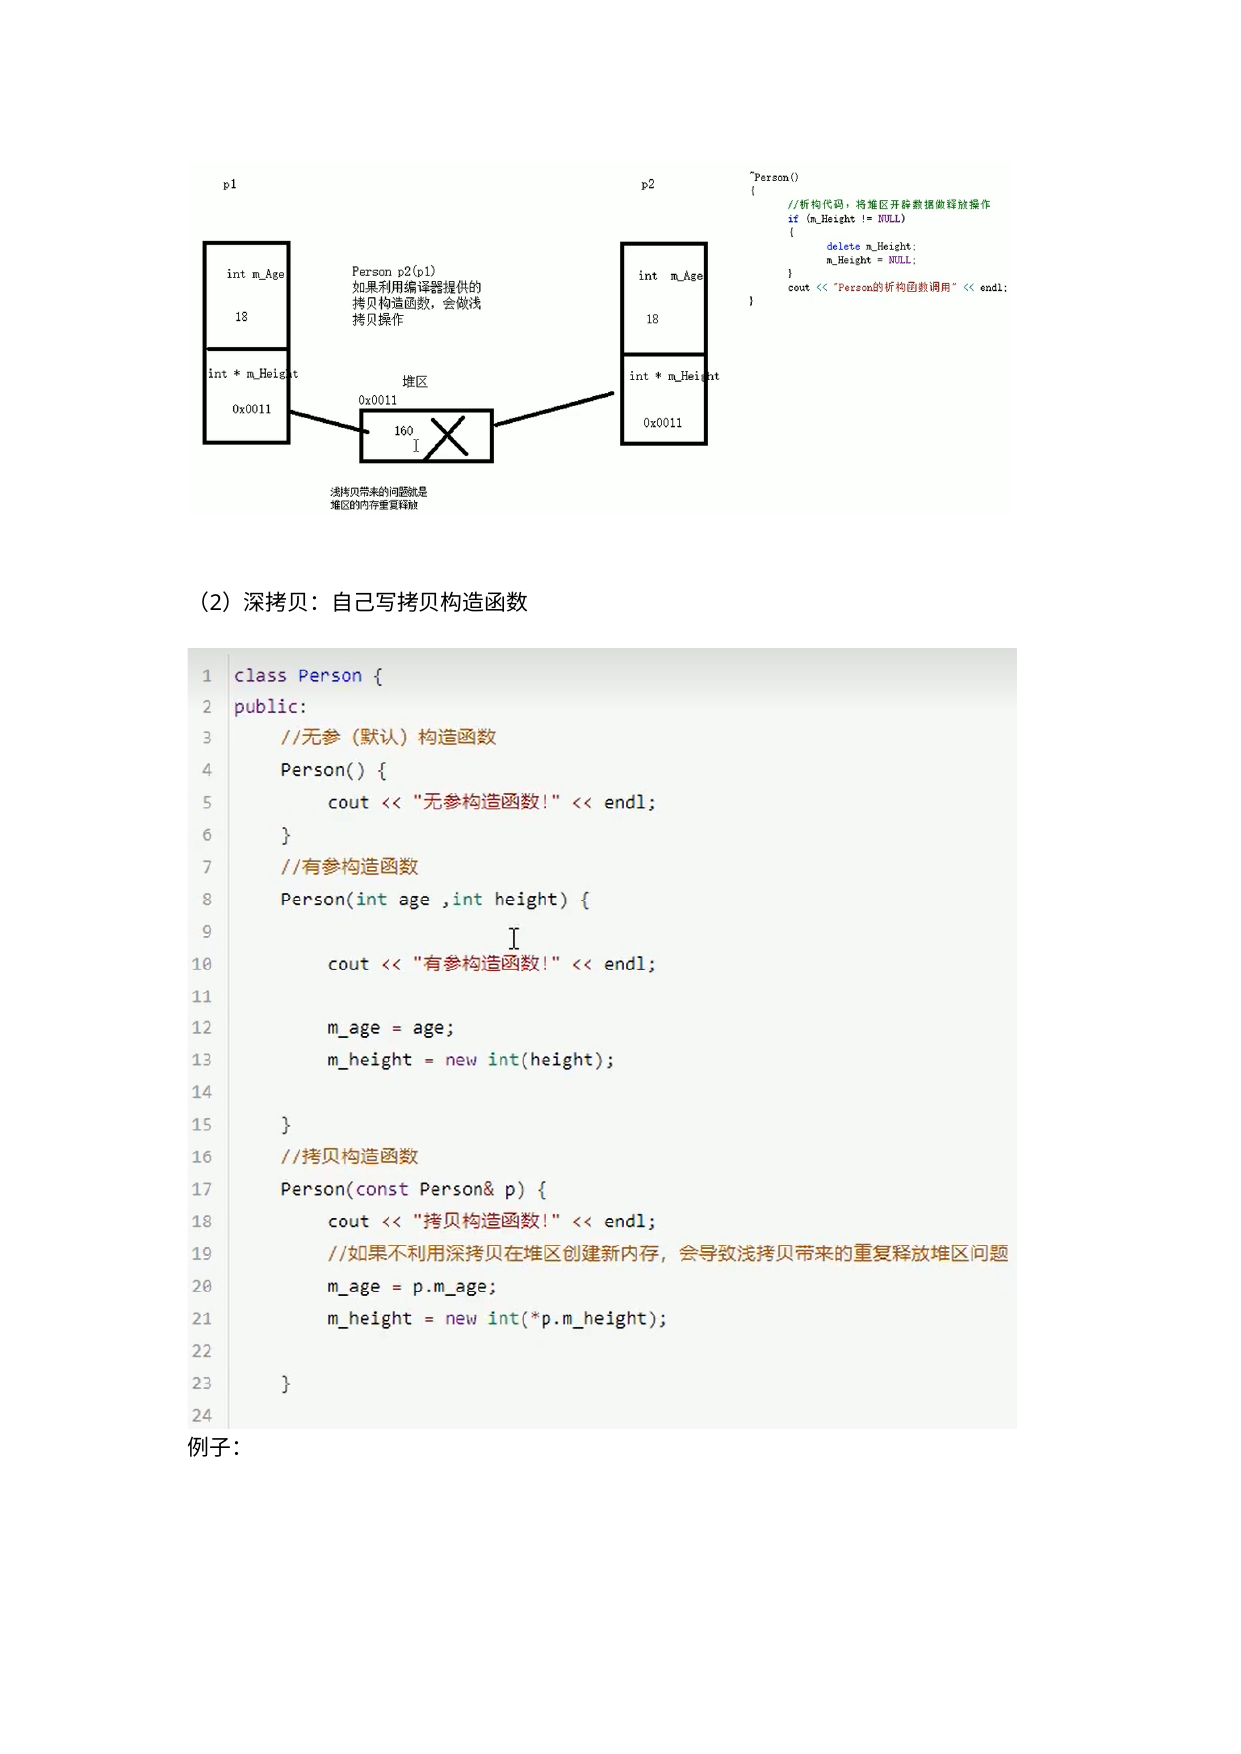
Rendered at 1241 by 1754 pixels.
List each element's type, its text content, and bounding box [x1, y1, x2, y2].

text （2）深拷贝：自己写拷贝构造函数 [187, 584, 1053, 617]
picture [187, 648, 1017, 1429]
picture [187, 162, 1013, 514]
